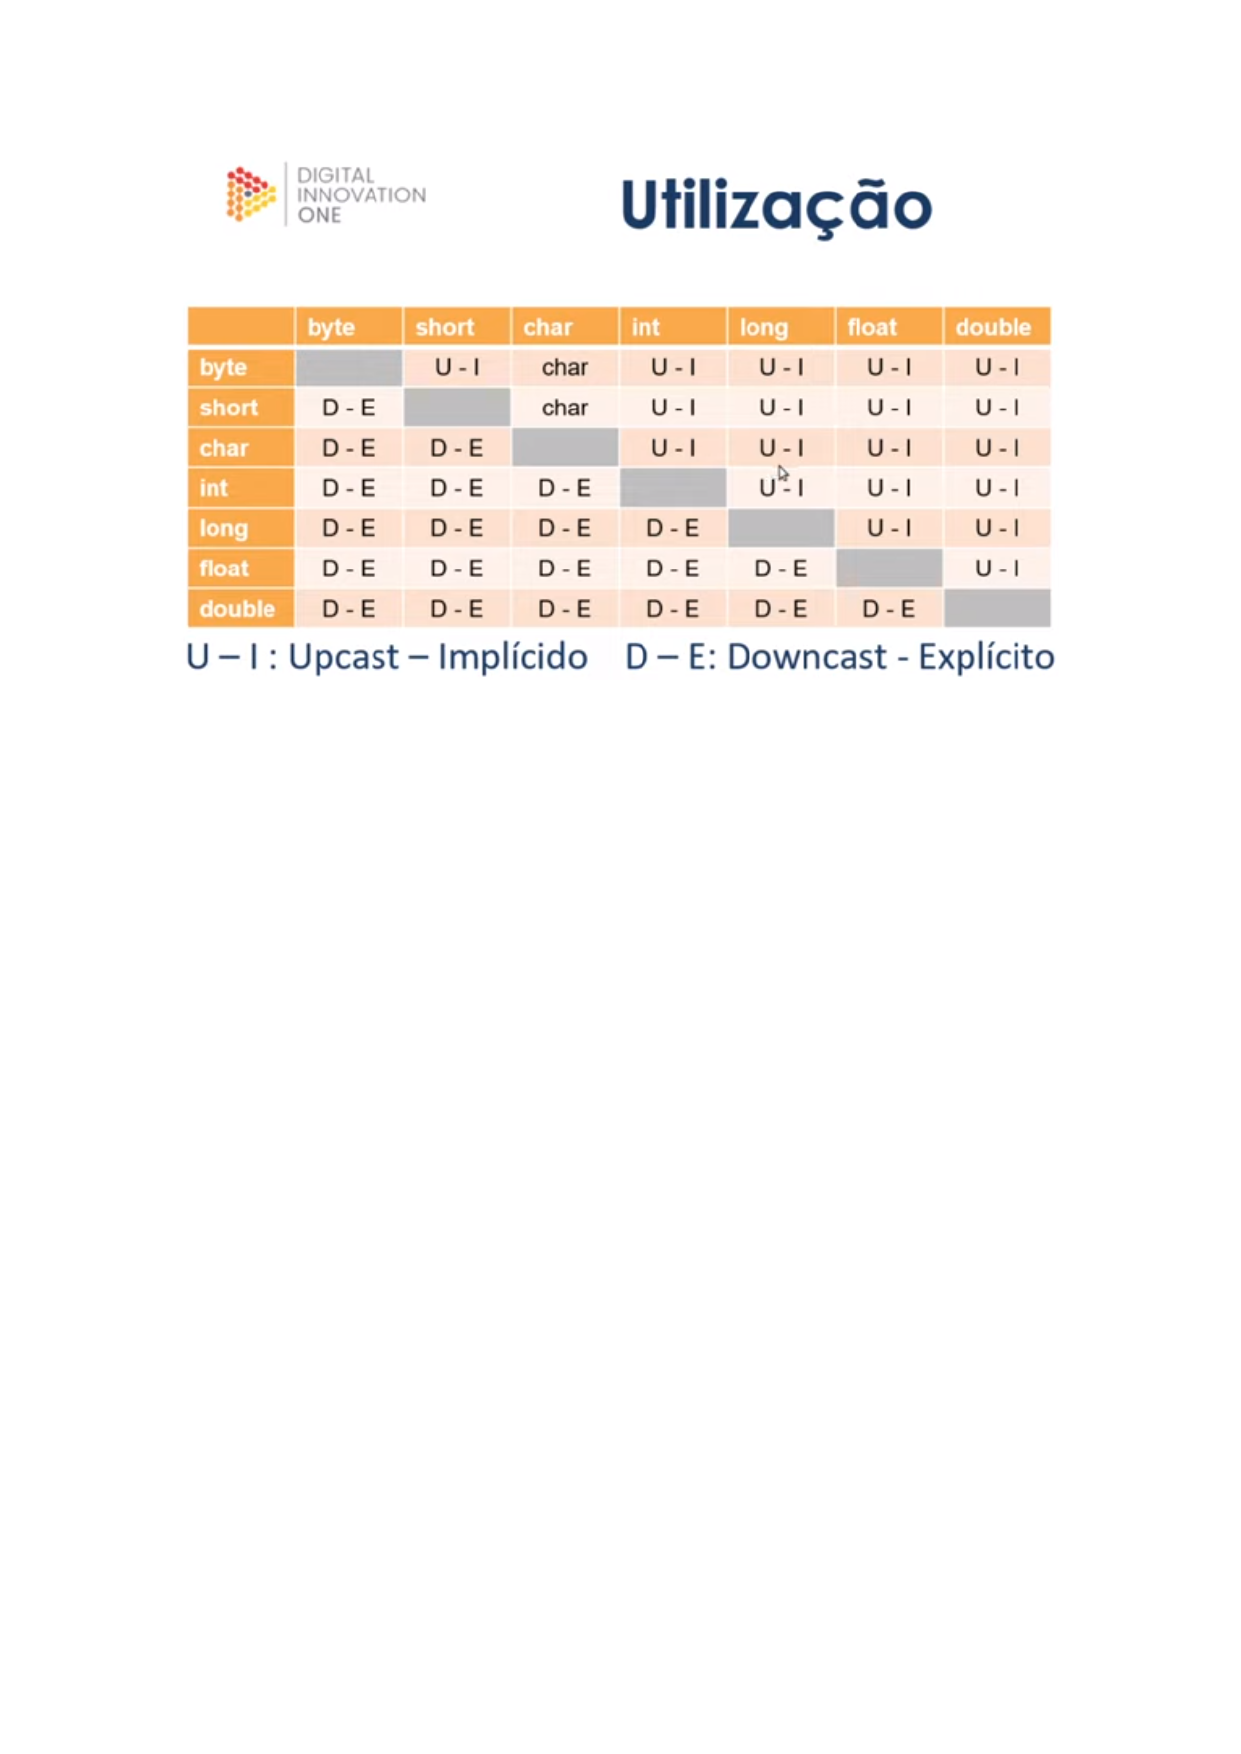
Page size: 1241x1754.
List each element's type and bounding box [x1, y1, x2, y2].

picture [177, 147, 1059, 680]
